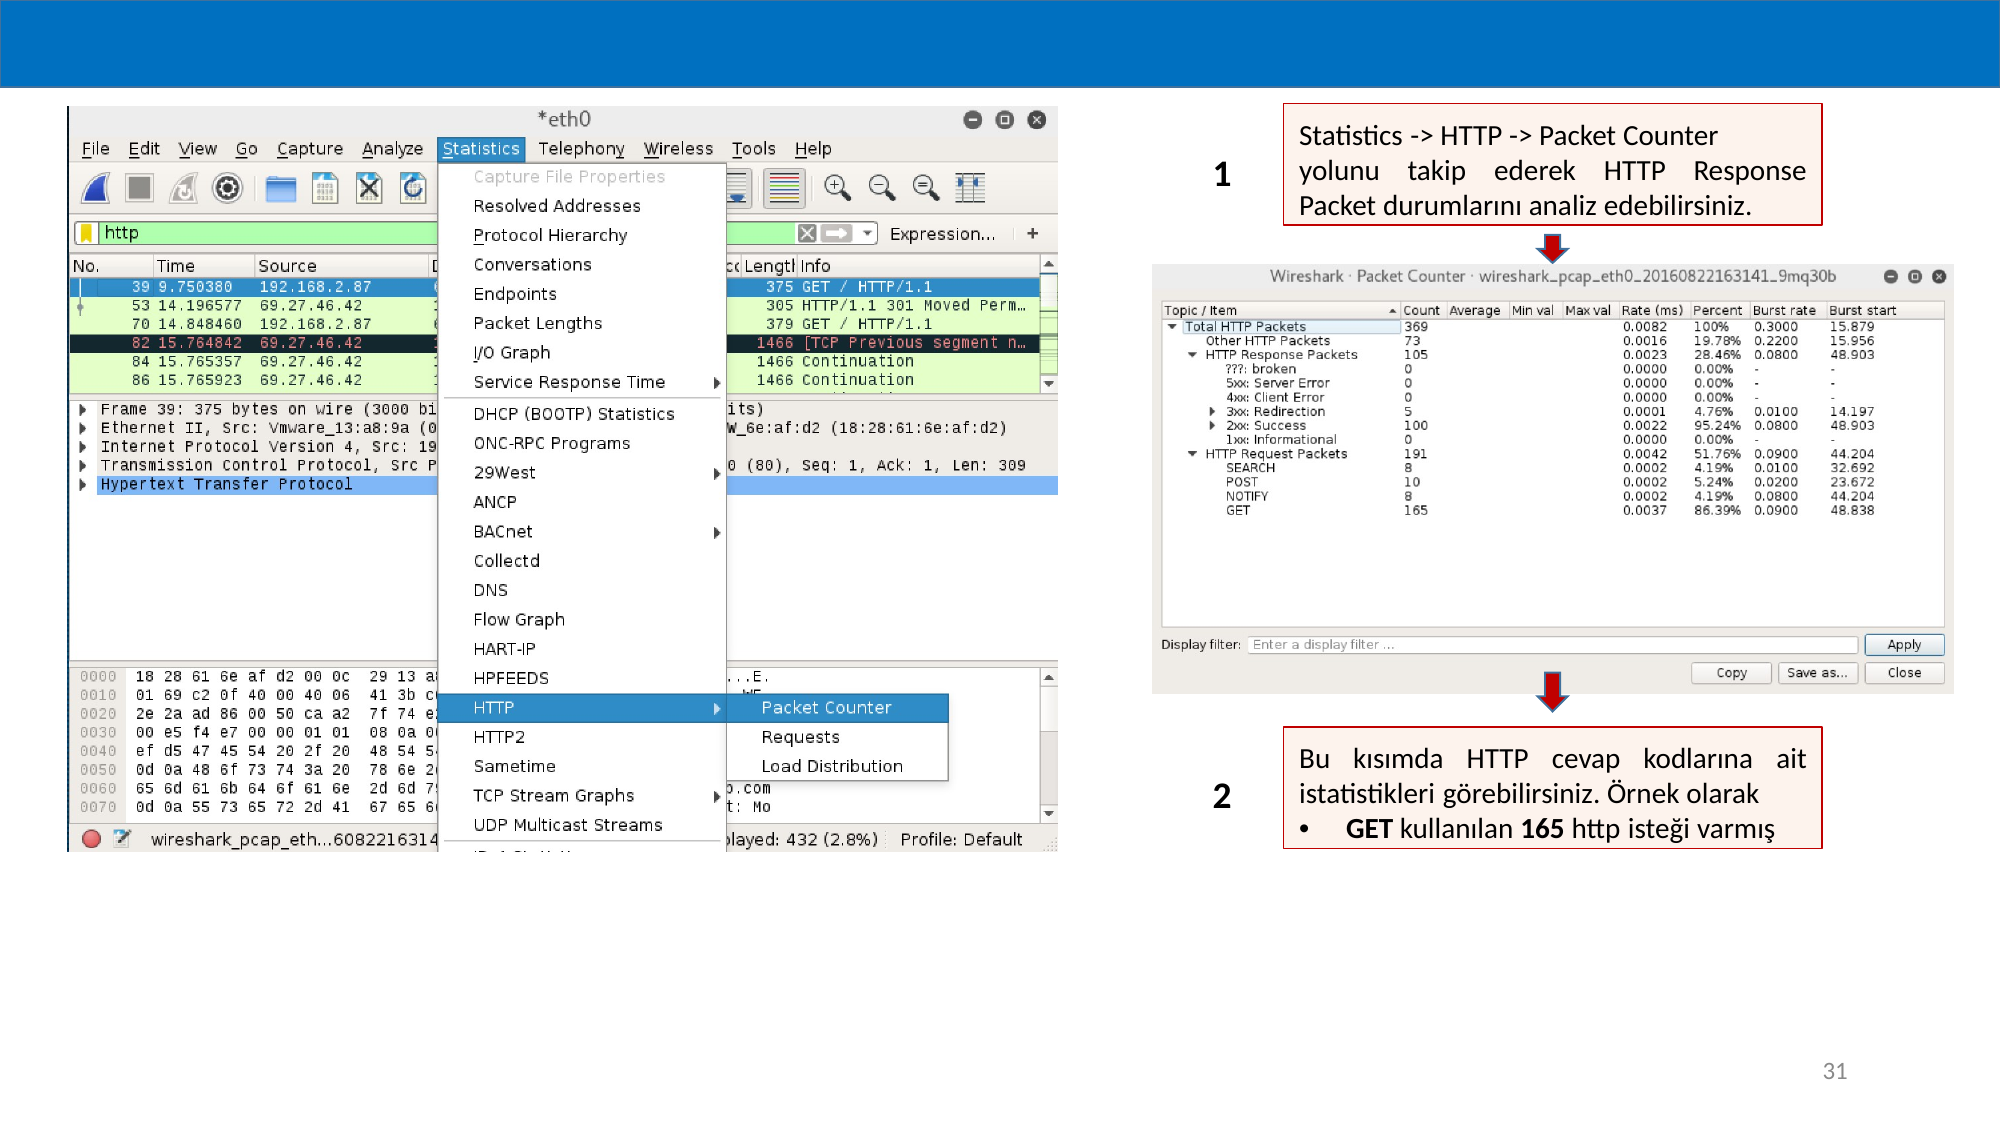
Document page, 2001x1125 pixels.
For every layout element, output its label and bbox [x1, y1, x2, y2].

picture [1152, 264, 1954, 694]
picture [67, 106, 1058, 852]
